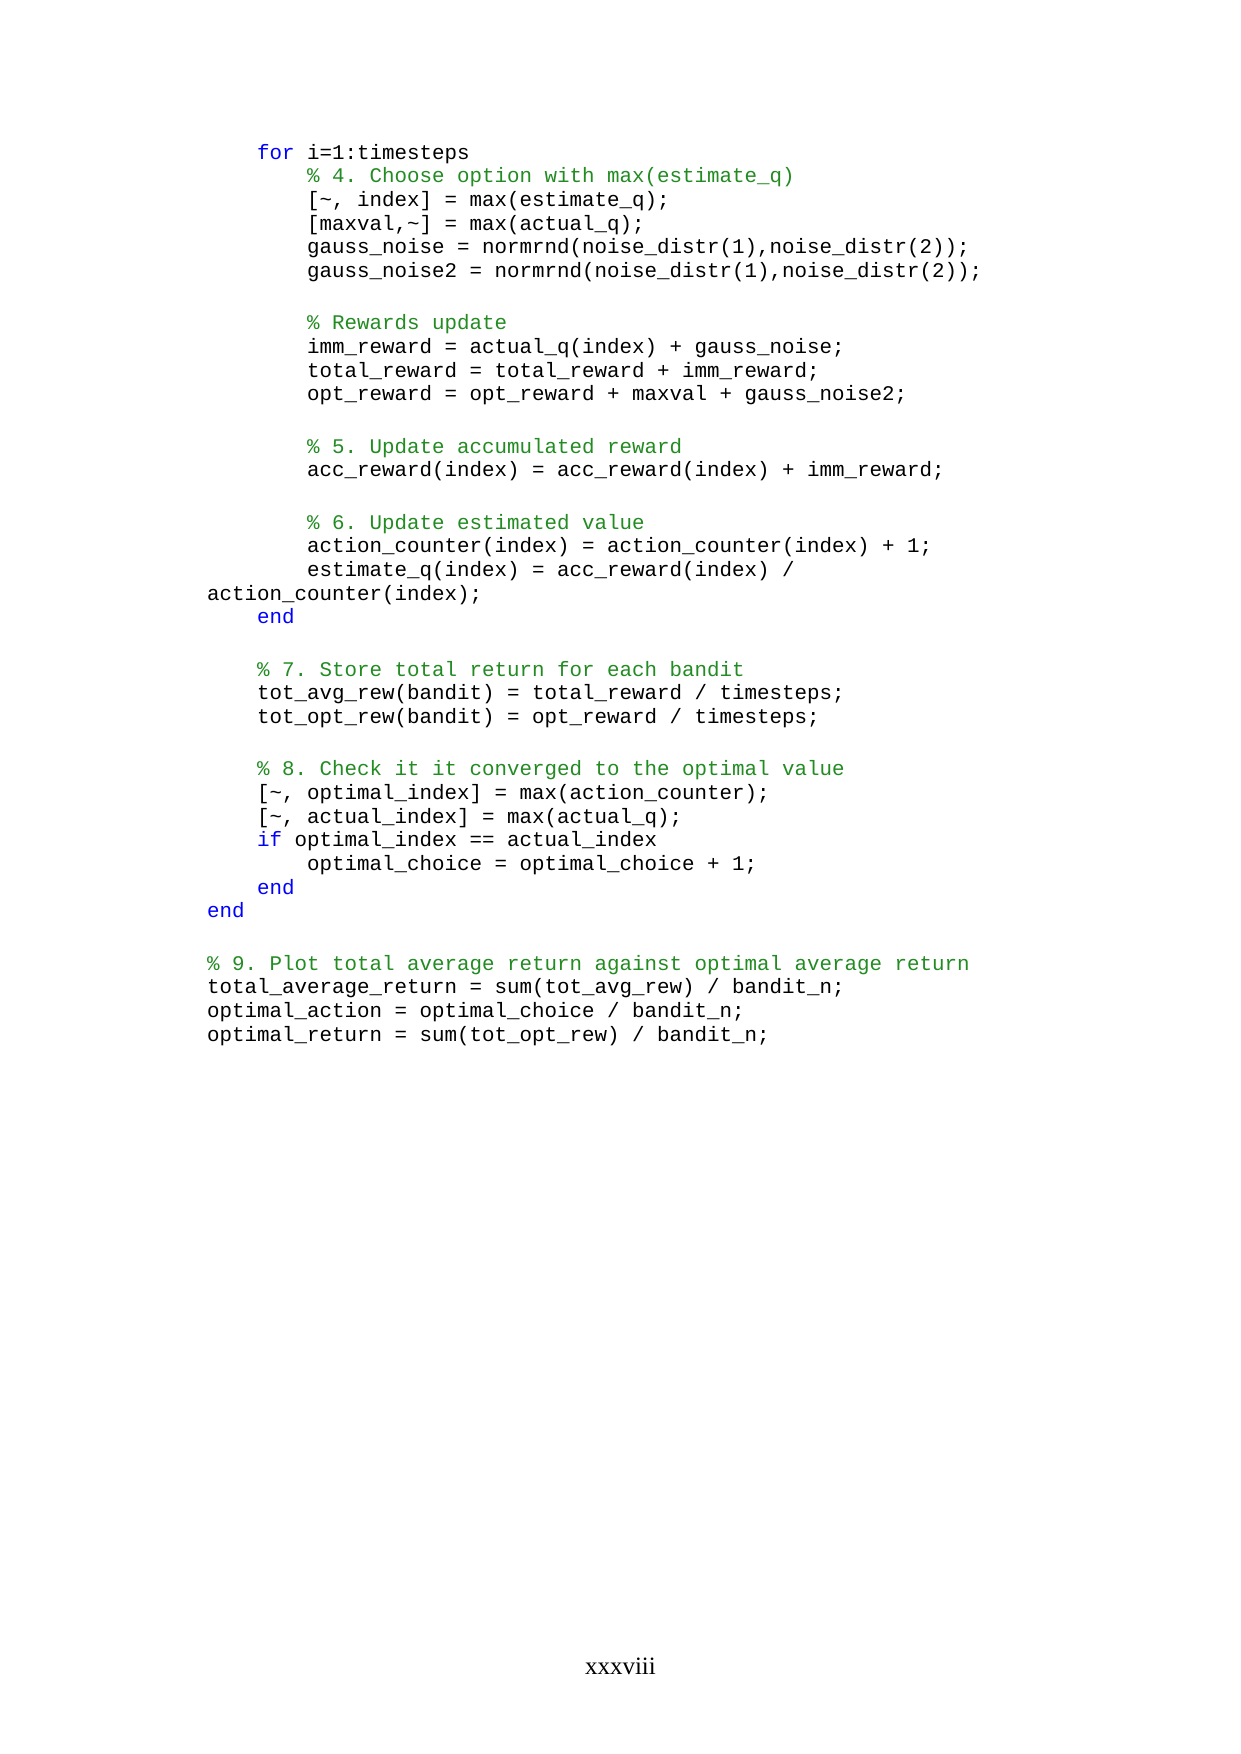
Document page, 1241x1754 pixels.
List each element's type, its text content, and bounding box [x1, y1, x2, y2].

text % 5. Update accumulated reward [207, 436, 1033, 459]
text % 7. Store total return for each bandit [207, 659, 1033, 682]
text optimal_choice = optimal_choice + 1; [207, 853, 1033, 877]
text [~, index] = max(estimate_q); [207, 189, 1033, 213]
text acc_reward(index) = acc_reward(index) + imm_reward; [207, 459, 1033, 483]
text end [207, 900, 1033, 924]
text % Rewards update [207, 312, 1033, 336]
text action_counter(index) = action_counter(index) + 1; [207, 535, 1033, 559]
text total_reward = total_reward + imm_reward; [207, 360, 1033, 383]
text tot_opt_rew(bandit) = opt_reward / timesteps; [207, 706, 1033, 730]
text % 9. Plot total average return against optimal average return [207, 953, 1033, 976]
text imm_reward = actual_q(index) + gauss_noise; [207, 336, 1033, 360]
text [maxval,~] = max(actual_q); [207, 213, 1033, 236]
text [~, actual_index] = max(actual_q); [207, 806, 1033, 829]
text for i=1:timesteps [207, 142, 1033, 165]
text optimal_action = optimal_choice / bandit_n; [207, 1000, 1033, 1024]
text gauss_noise2 = normrnd(noise_distr(1),noise_distr(2)); [207, 260, 1033, 284]
text % 6. Update estimated value [207, 512, 1033, 535]
text [~, optimal_index] = max(action_counter); [207, 782, 1033, 806]
text end [207, 606, 1033, 630]
text tot_avg_rew(bandit) = total_reward / timesteps; [207, 682, 1033, 706]
text opt_reward = opt_reward + maxval + gauss_noise2; [207, 383, 1033, 407]
text if optimal_index == actual_index [207, 829, 1033, 853]
text % 8. Check it it converged to the optimal value [207, 758, 1033, 782]
text gauss_noise = normrnd(noise_distr(1),noise_distr(2)); [207, 236, 1033, 260]
text end [207, 877, 1033, 900]
text estimate_q(index) = acc_reward(index) / action_counter(index); [207, 559, 1033, 606]
text total_average_return = sum(tot_avg_rew) / bandit_n; [207, 976, 1033, 1000]
text optimal_return = sum(tot_opt_rew) / bandit_n; [207, 1024, 1033, 1047]
text % 4. Choose option with max(estimate_q) [207, 165, 1033, 189]
